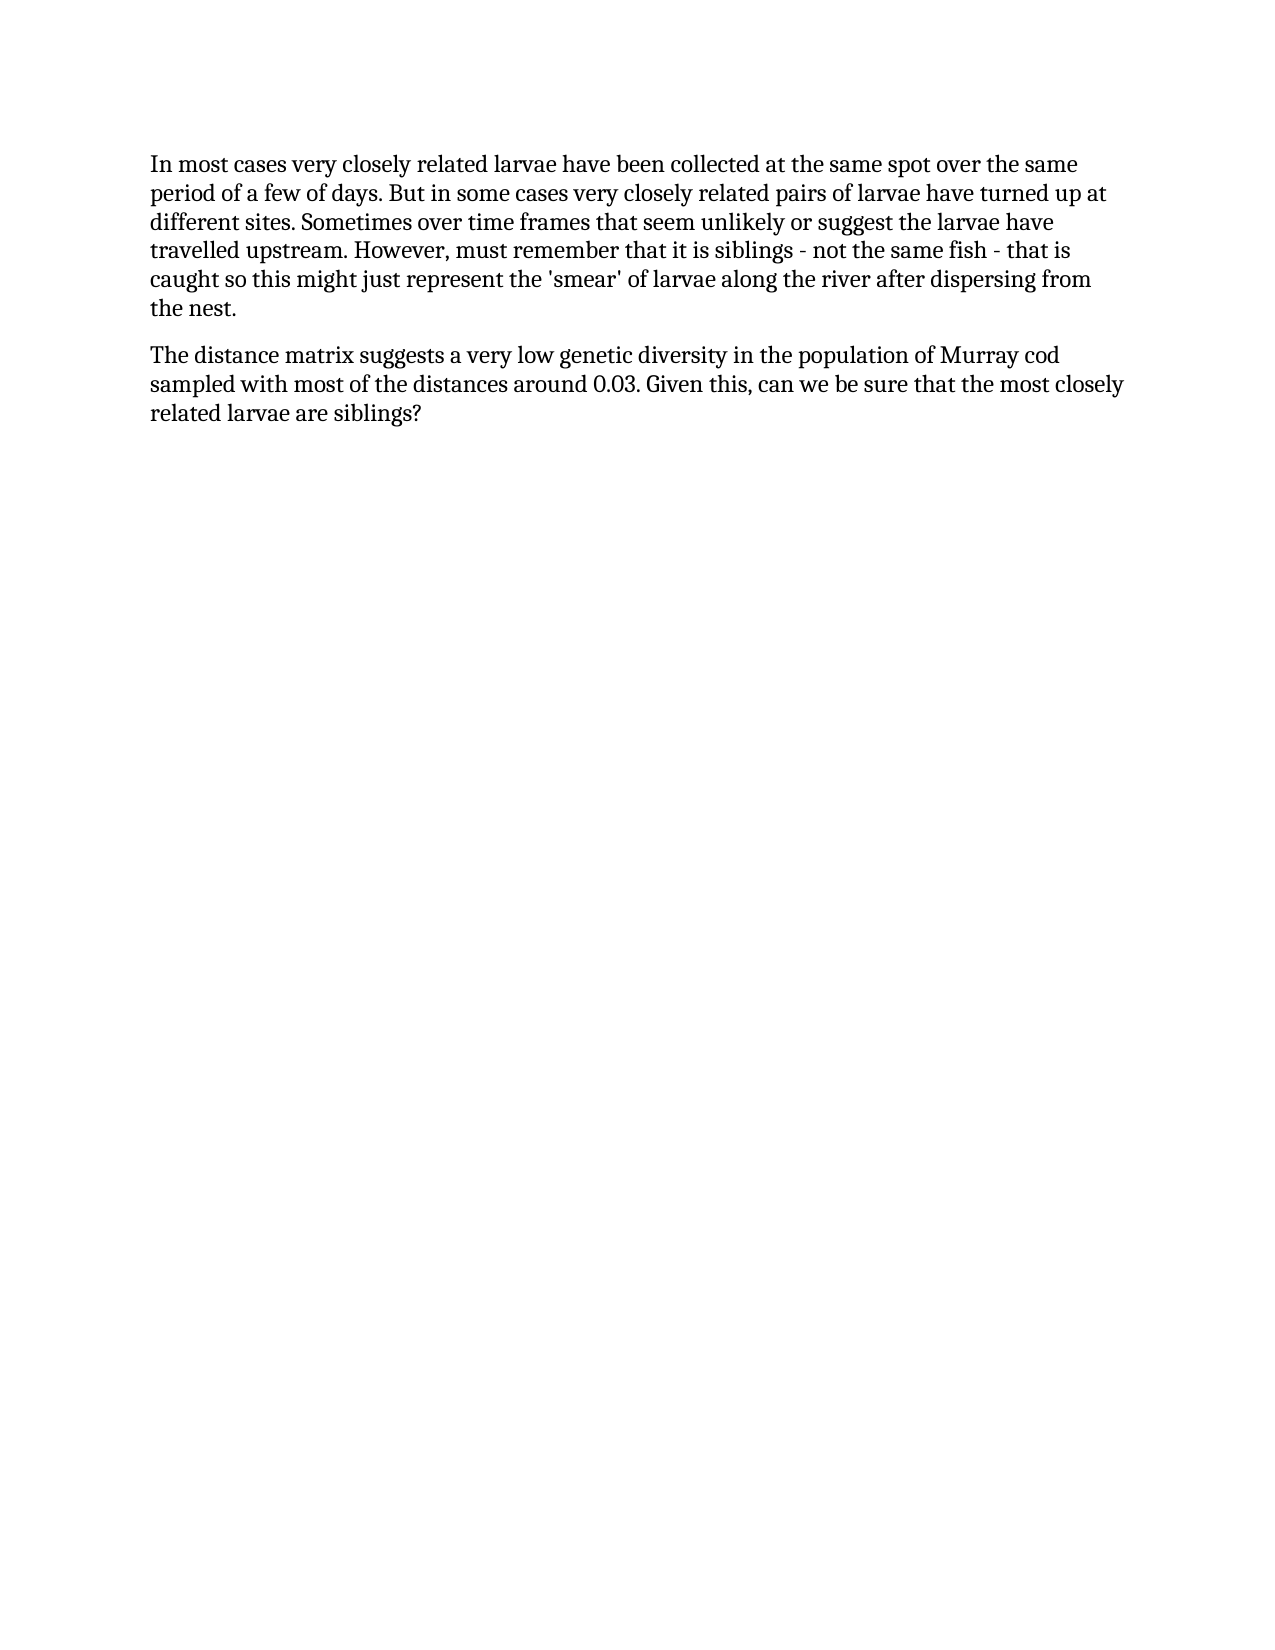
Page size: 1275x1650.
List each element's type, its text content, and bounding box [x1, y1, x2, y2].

text The distance matrix suggests a very low genetic diversity in the population of Murray cod sampled with most of the distances around 0.03. Given this, can we be sure that the most closely related larvae are siblings? [150, 341, 1125, 427]
text In most cases very closely related larvae have been collected at the same spot over the same period of a few of days. But in some cases very closely related pairs of larvae have turned up at different sites. Sometimes over time frames that seem unlikely or suggest the larvae have travelled upstream. However, must remember that it is siblings - not the same fish - that is caught so this might just represent the 'smear' of larvae along the river after dispersing from the nest. [150, 150, 1125, 322]
